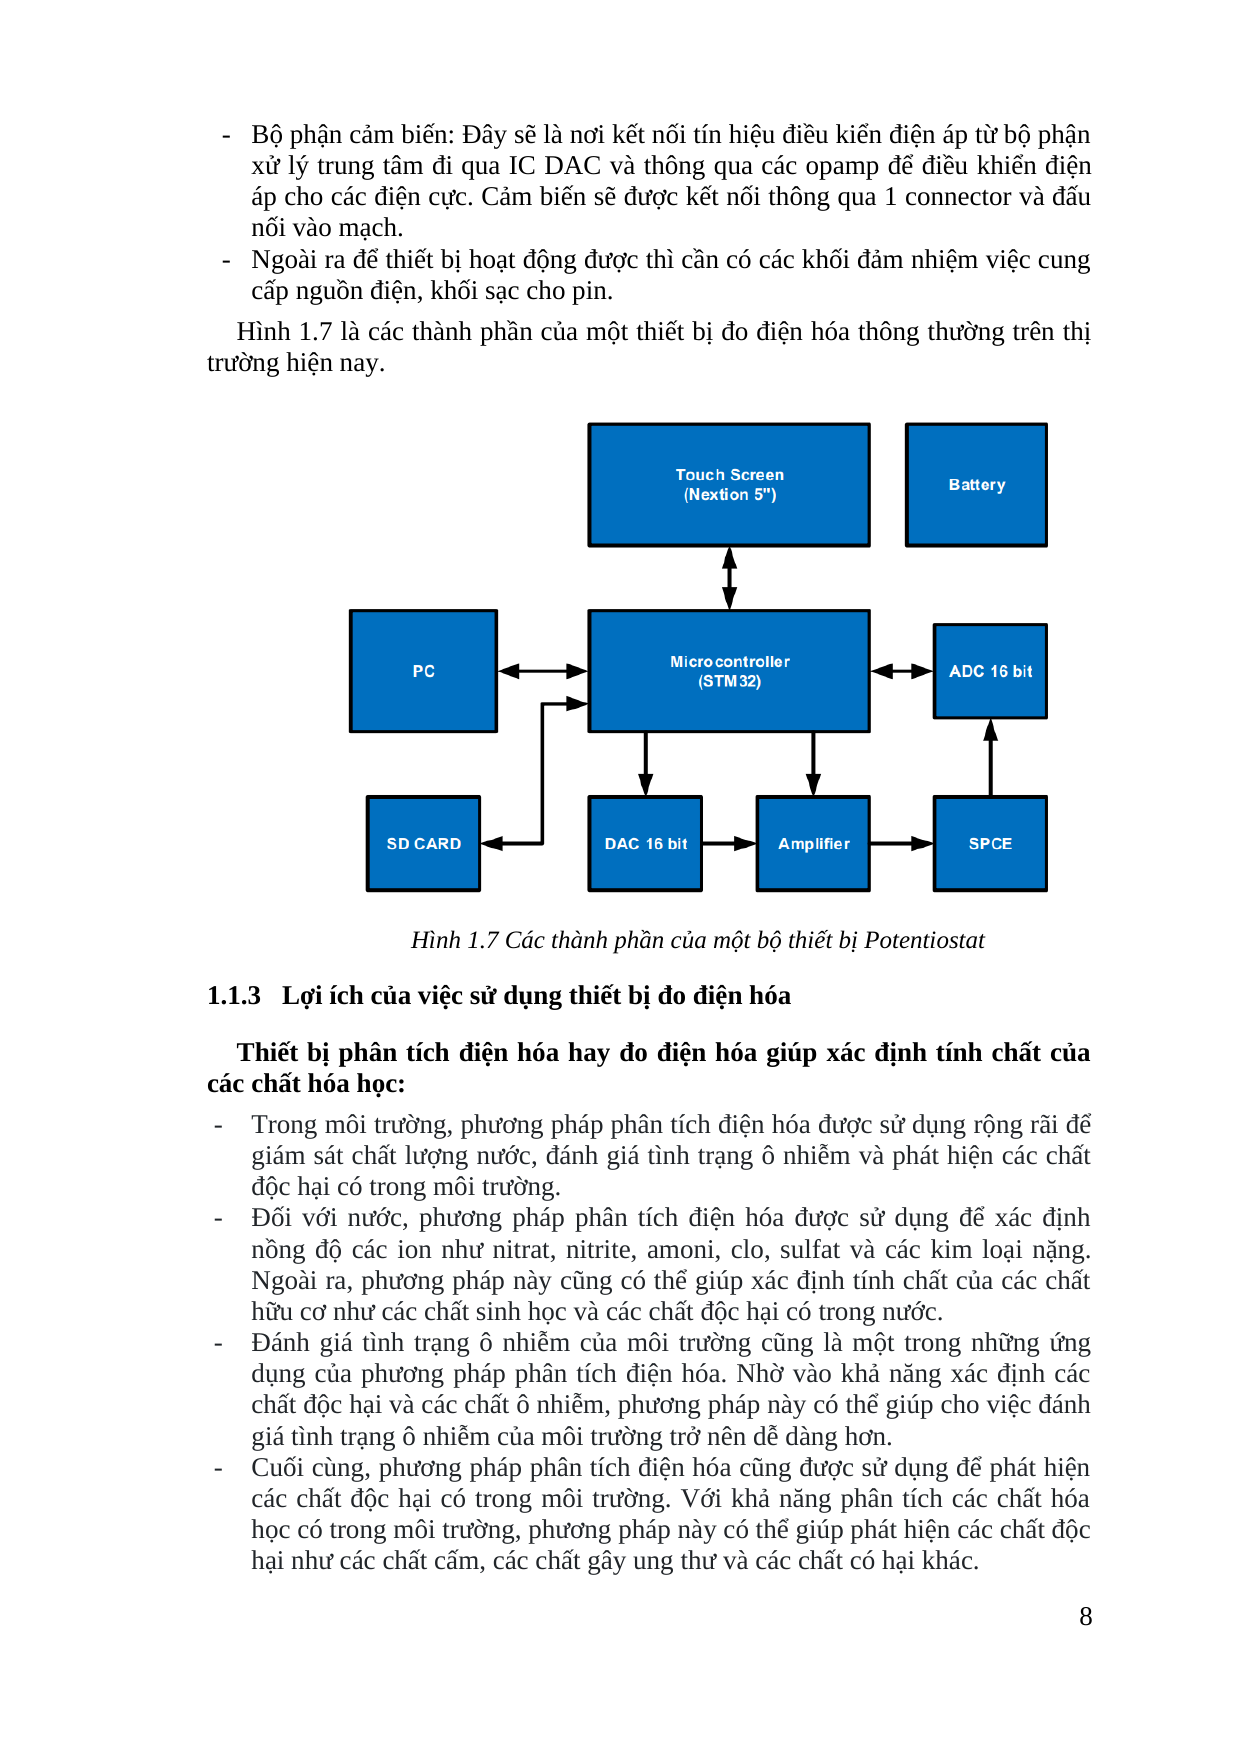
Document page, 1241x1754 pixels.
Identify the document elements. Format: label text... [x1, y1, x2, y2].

text Hình 1.7 là các thành phần của một thiết bị đo điện hóa thông thường trên thị trường hiện nay. [207, 315, 1092, 377]
list Ngoài ra để thiết bị hoạt động được thì cần có các khối đảm nhiệm việc cung cấp nguồn điện, khối sạc cho pin. [222, 243, 1092, 305]
list Đánh giá tình trạng ô nhiễm của môi trường cũng là một trong những ứng dụng của phương pháp phân tích điện hóa. Nhờ vào khả năng xác định các chất độc hại và các chất ô nhiễm, phương pháp này có thể giúp cho việc đánh giá tình trạng ô nhiễm của môi trường trở nên dễ dàng hơn. [214, 1326, 1092, 1451]
text Thiết bị phân tích điện hóa hay đo điện hóa giúp xác định tính chất của các chất hóa học: [207, 1036, 1092, 1098]
subtitle Lợi ích của việc sử dụng thiết bị đo điện hóa [207, 912, 1092, 1010]
list Cuối cùng, phương pháp phân tích điện hóa cũng được sử dụng để phát hiện các chất độc hại có trong môi trường. Với khả năng phân tích các chất hóa học có trong môi trường, phương pháp này có thể giúp phát hiện các chất độc hại như các chất cấm, các chất gây ung thư và các chất có hại khác. [214, 1451, 1092, 1575]
list Đối với nước, phương pháp phân tích điện hóa được sử dụng để xác định nồng độ các ion như nitrat, nitrite, amoni, clo, sulfat và các kim loại nặng. Ngoài ra, phương pháp này cũng có thể giúp xác định tính chất của các chất hữu cơ như các chất sinh học và các chất độc hại có trong nước. [214, 1202, 1092, 1326]
list Trong môi trường, phương pháp phân tích điện hóa được sử dụng rộng rãi để giám sát chất lượng nước, đánh giá tình trạng ô nhiễm và phát hiện các chất độc hại có trong môi trường. [214, 1108, 1092, 1202]
picture [295, 387, 1078, 902]
list Bộ phận cảm biến: Đây sẽ là nơi kết nối tín hiệu điều kiển điện áp từ bộ phận xử lý trung tâm đi qua IC DAC và thông qua các opamp để điều khiển điện áp cho các điện cực. Cảm biến sẽ được kết nối thông qua 1 connector và đấu nối vào mạch. [222, 118, 1092, 243]
